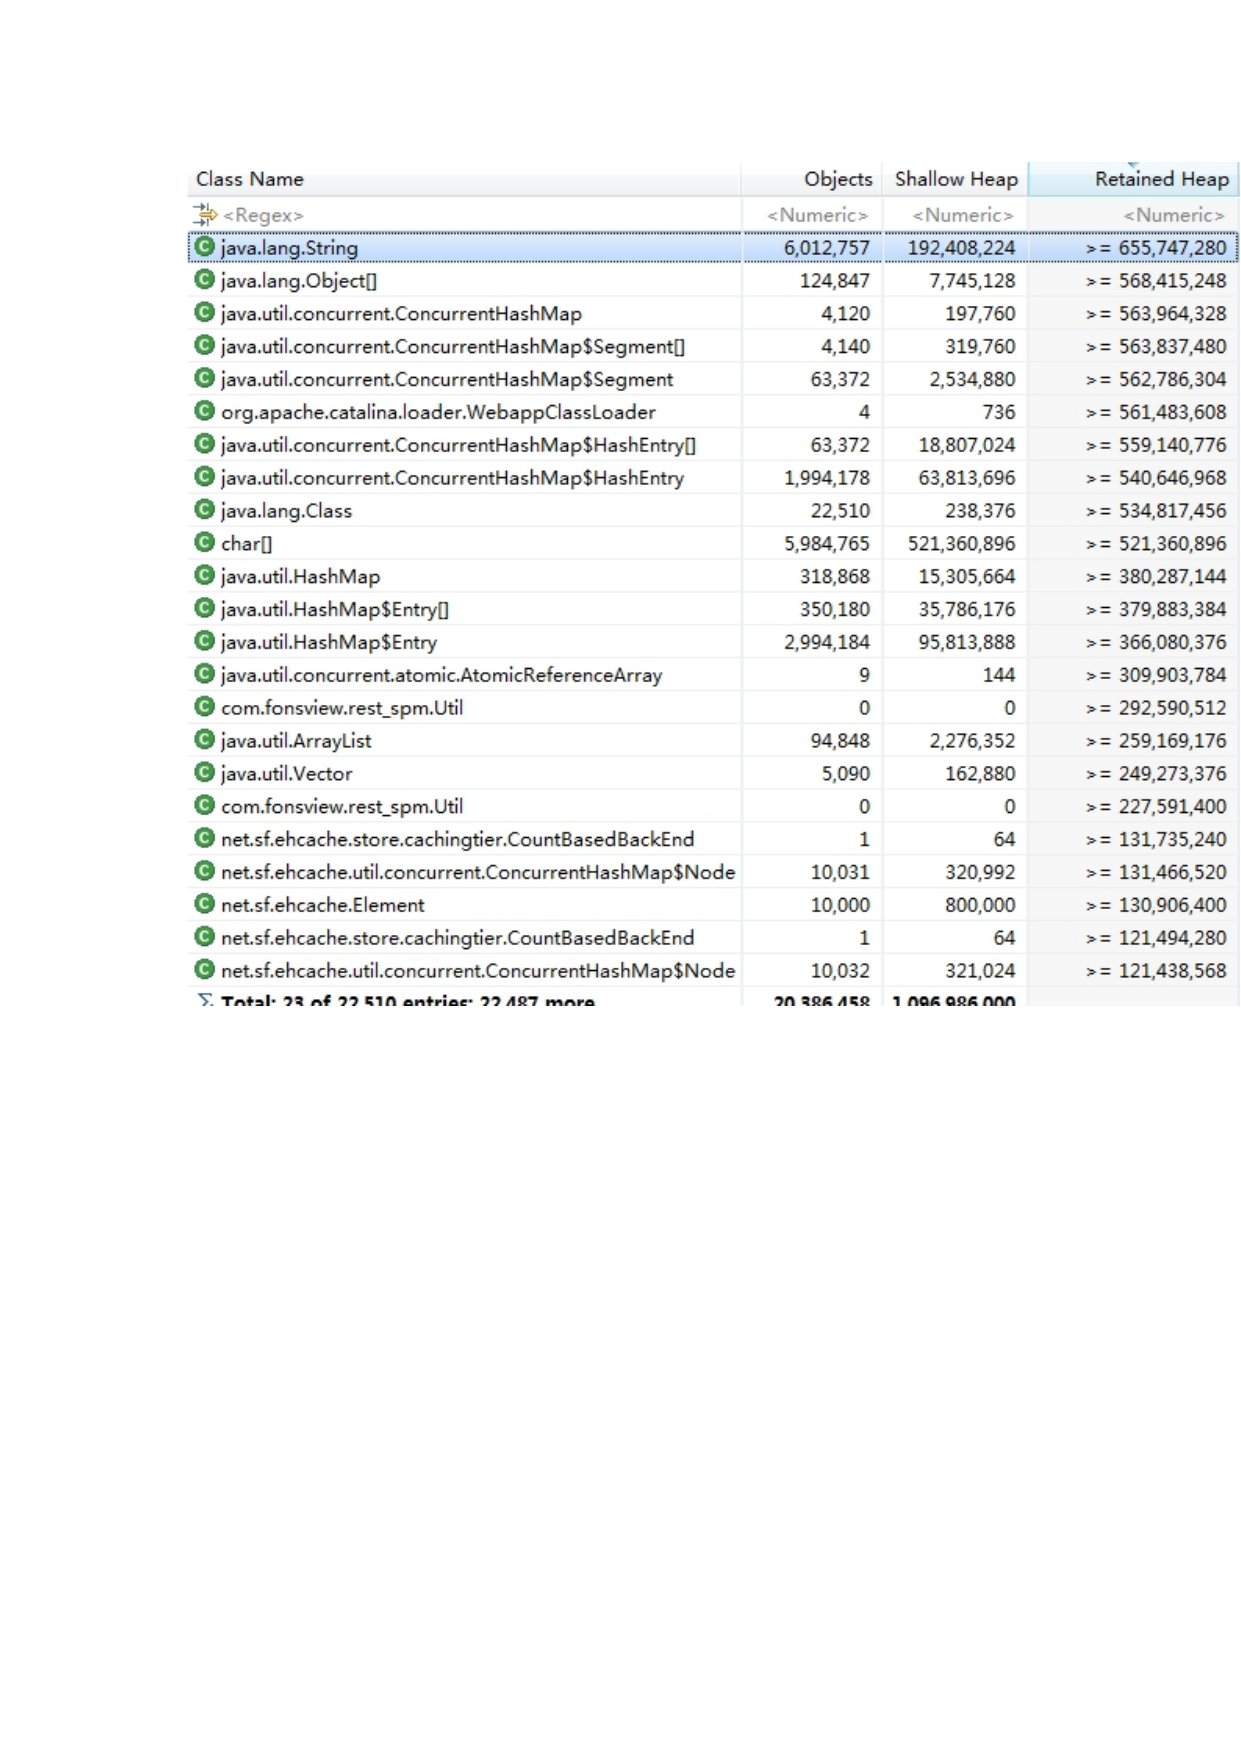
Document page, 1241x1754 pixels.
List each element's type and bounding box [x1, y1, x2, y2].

picture [187, 162, 1241, 1006]
